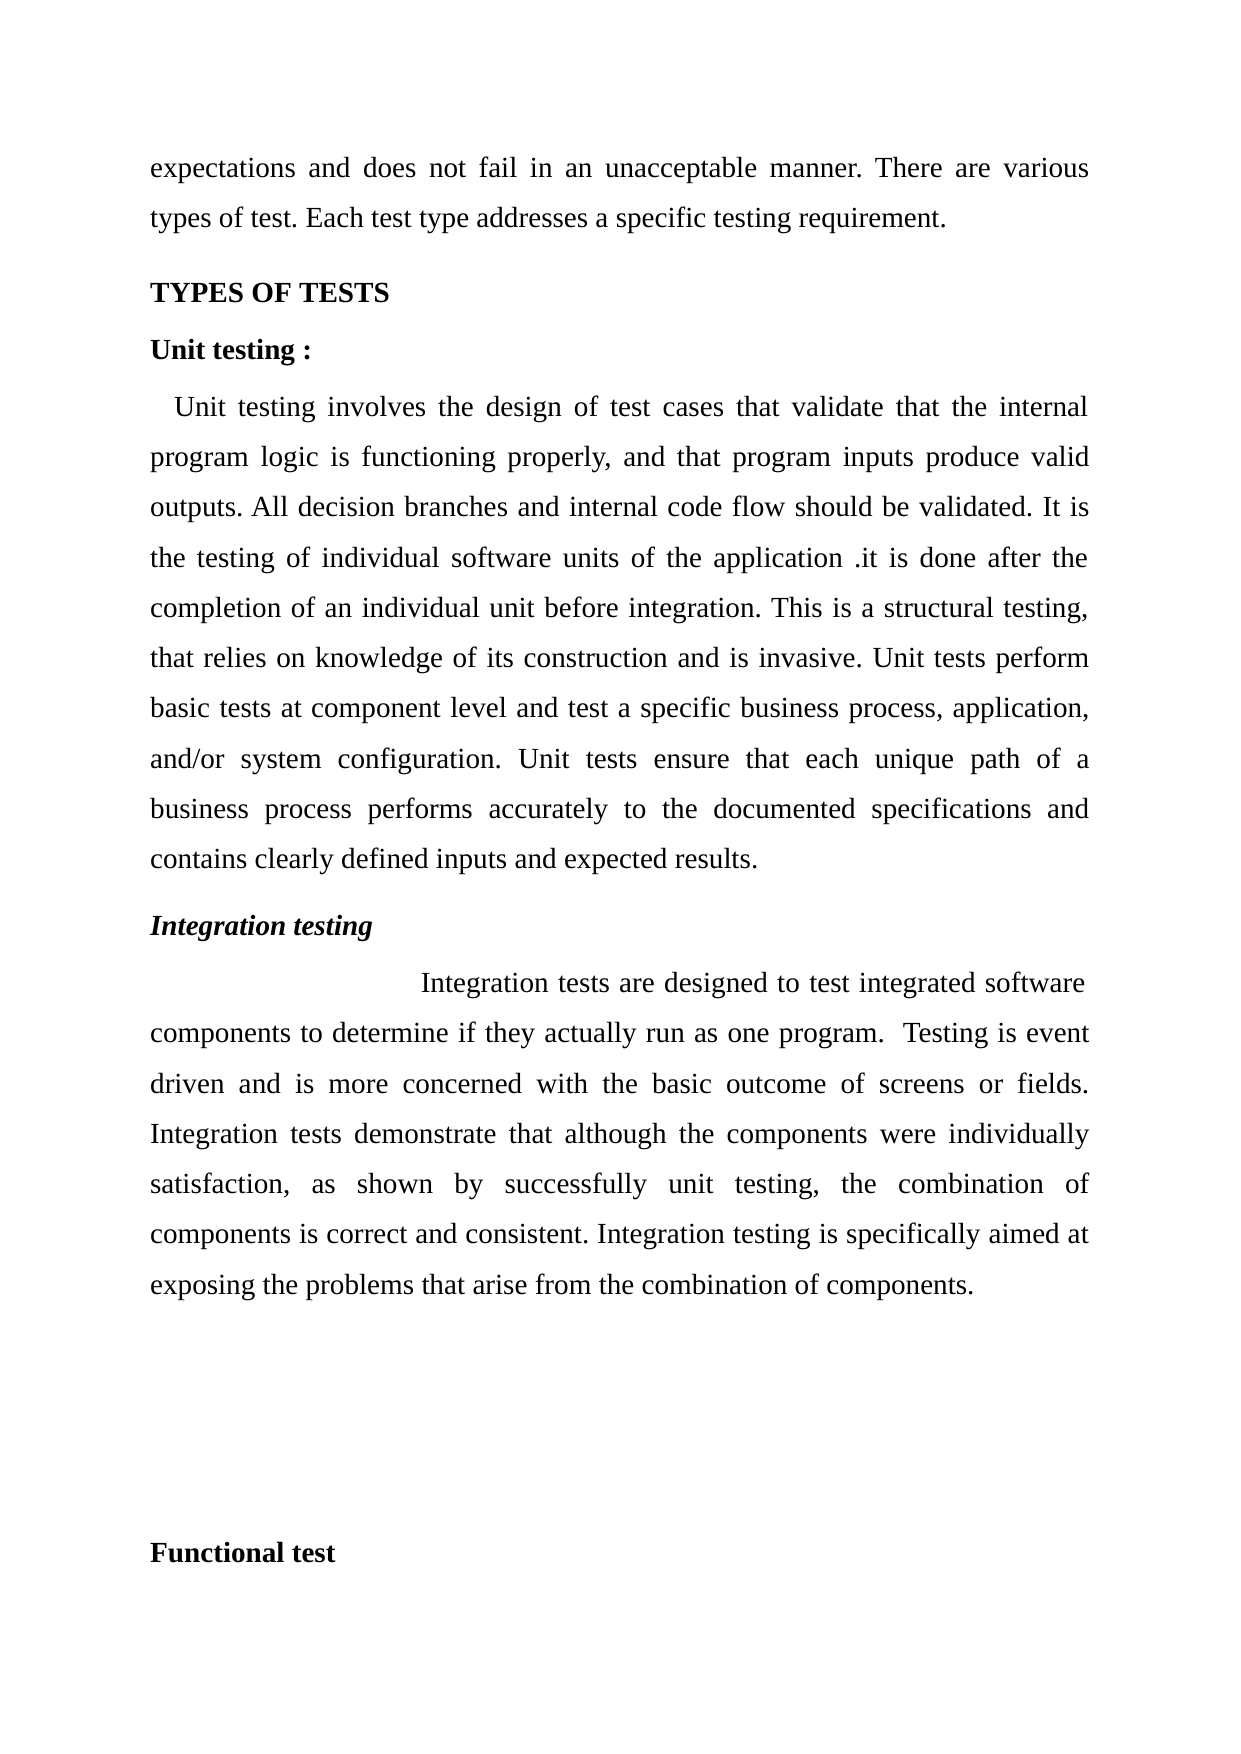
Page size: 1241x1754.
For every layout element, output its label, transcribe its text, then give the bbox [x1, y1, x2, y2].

subtitle Unit testing : [150, 332, 1090, 366]
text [150, 150, 1090, 234]
text Integration tests are designed to test integrated software components to determine if they actually run as one program. Testing is event driven and is more concerned with the basic outcome of screens or fields. Integration tests demonstrate that although the components were individually satisfaction, as shown by successfully unit testing, the combination of components is correct and consistent. Integration testing is specifically aimed at exposing the problems that arise from the combination of components. [150, 965, 1090, 1301]
subtitle Integration testing [150, 908, 1090, 942]
subtitle TYPES OF TESTS [150, 276, 1090, 309]
subtitle Functional test [150, 1535, 1090, 1568]
text Unit testing involves the design of test cases that validate that the internal program logic is functioning properly, and that program inputs produce valid outputs. All decision branches and internal code flow should be validated. It is the testing of individual software units of the application .it is done after the completion of an individual unit before integration. This is a structural testing, that relies on knowledge of its construction and is invasive. Unit tests perform basic tests at component level and test a specific business process, application, and/or system configuration. Unit tests ensure that each unique path of a business process performs accurately to the documented specifications and contains clearly defined inputs and expected results. [150, 389, 1090, 875]
